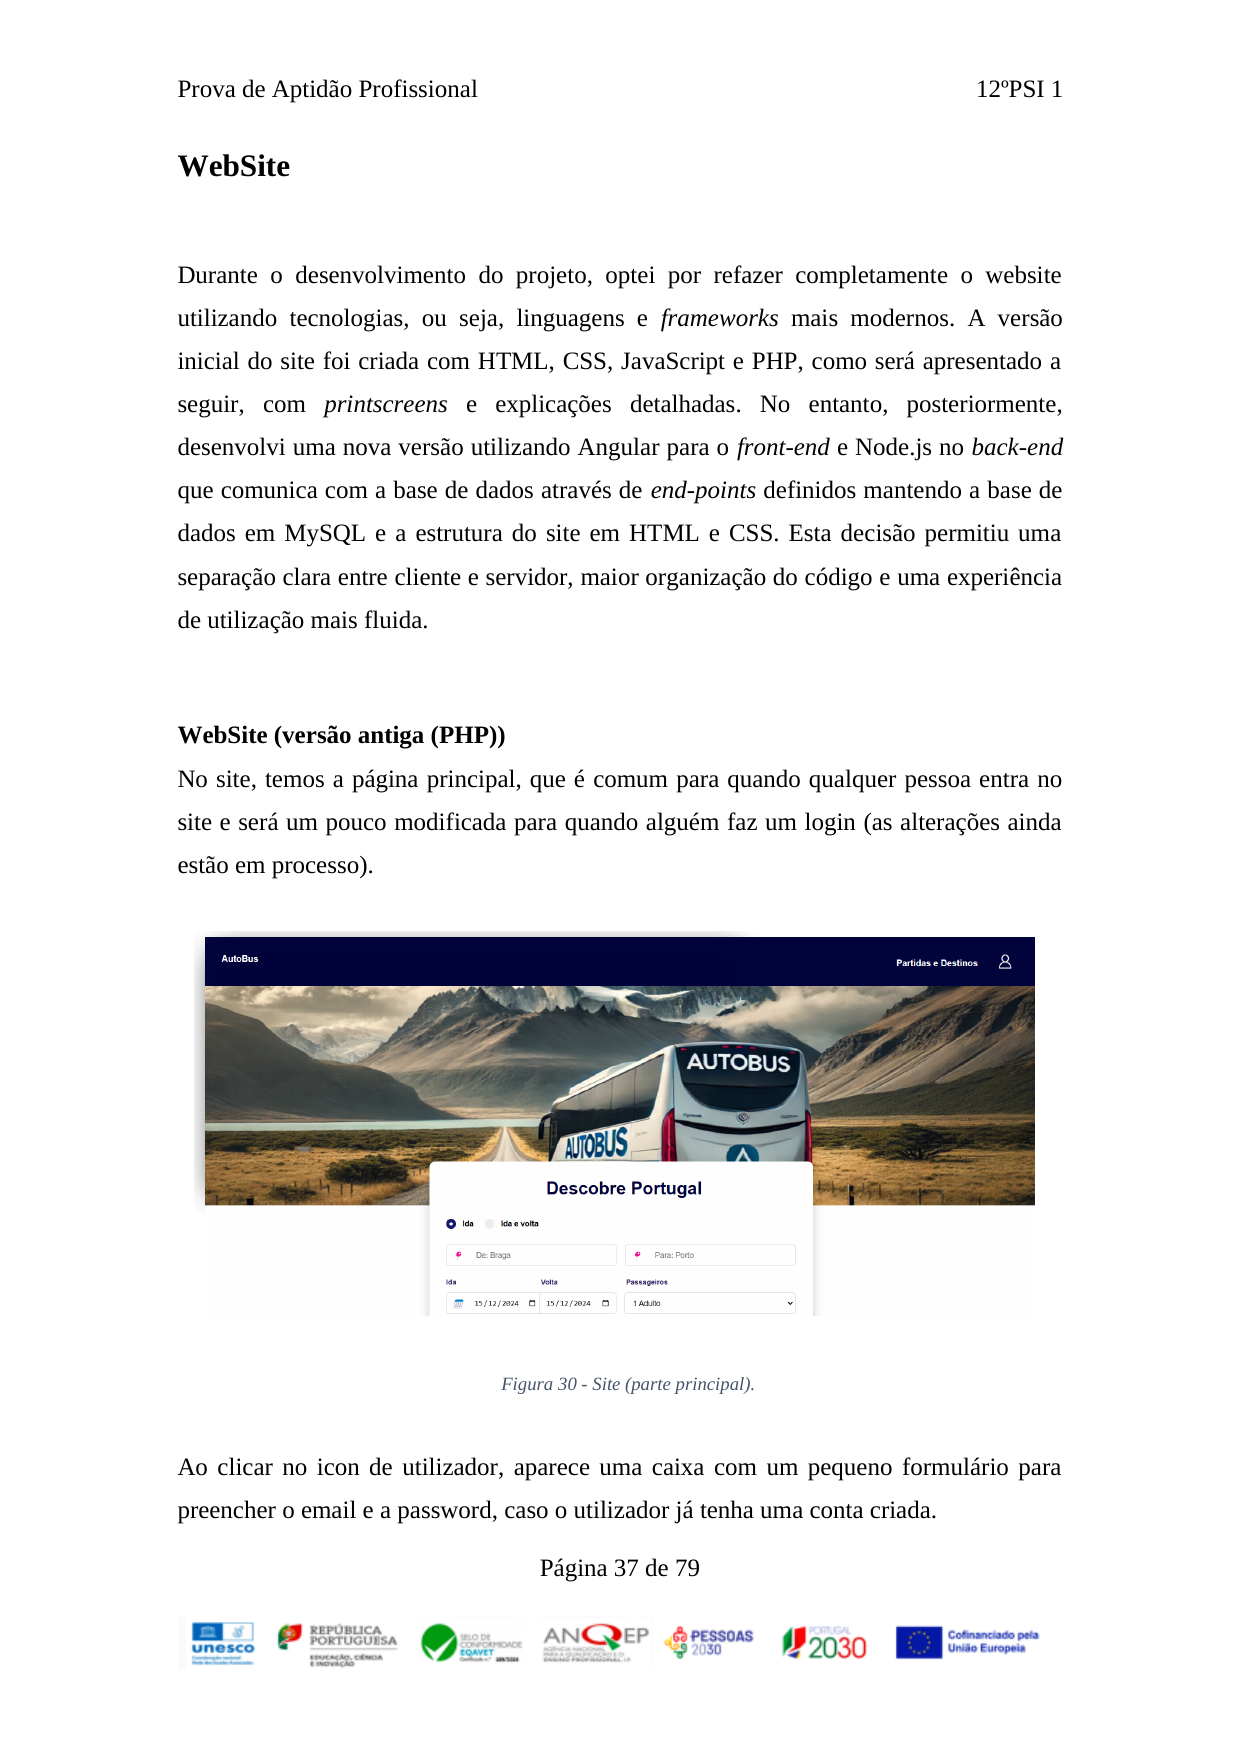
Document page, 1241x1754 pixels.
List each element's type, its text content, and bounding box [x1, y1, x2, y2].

picture [177, 1615, 1084, 1677]
text Figura 30 - Site (parte principal). [195, 1373, 1063, 1394]
picture [205, 937, 1035, 1316]
text Durante o desenvolvimento do projeto, optei por refazer completamente o website utilizando tecnologias, ou seja, linguagens e frameworks mais modernos. A versão inicial do site foi criada com HTML, CSS, JavaScript e PHP, como será apresentado a seguir, com printscreens e explicações detalhadas. No entanto, posteriormente, desenvolvi uma nova versão utilizando Angular para o front-end e Node.js no back-end que comunica com a base de dados através de end-points definidos mantendo a base de dados em MySQL e a estrutura do site em HTML e CSS. Esta decisão permitiu uma separação clara entre cliente e servidor, maior organização do código e uma experiência de utilização mais fluida. [177, 260, 1063, 633]
text No site, temos a página principal, que é comum para quando qualquer pessoa entra no site e será um pouco modificada para quando alguém faz um login (as alterações ainda estão em processo). [177, 764, 1063, 879]
text WebSite (versão antiga (PHP)) [177, 721, 1063, 749]
text Ao clicar no icon de utilizador, aparece uma caixa com um pequeno formulário para preencher o email e a password, caso o utilizador já tenha uma conta criada. [177, 1452, 1063, 1524]
subtitle WebSite [177, 148, 1063, 183]
